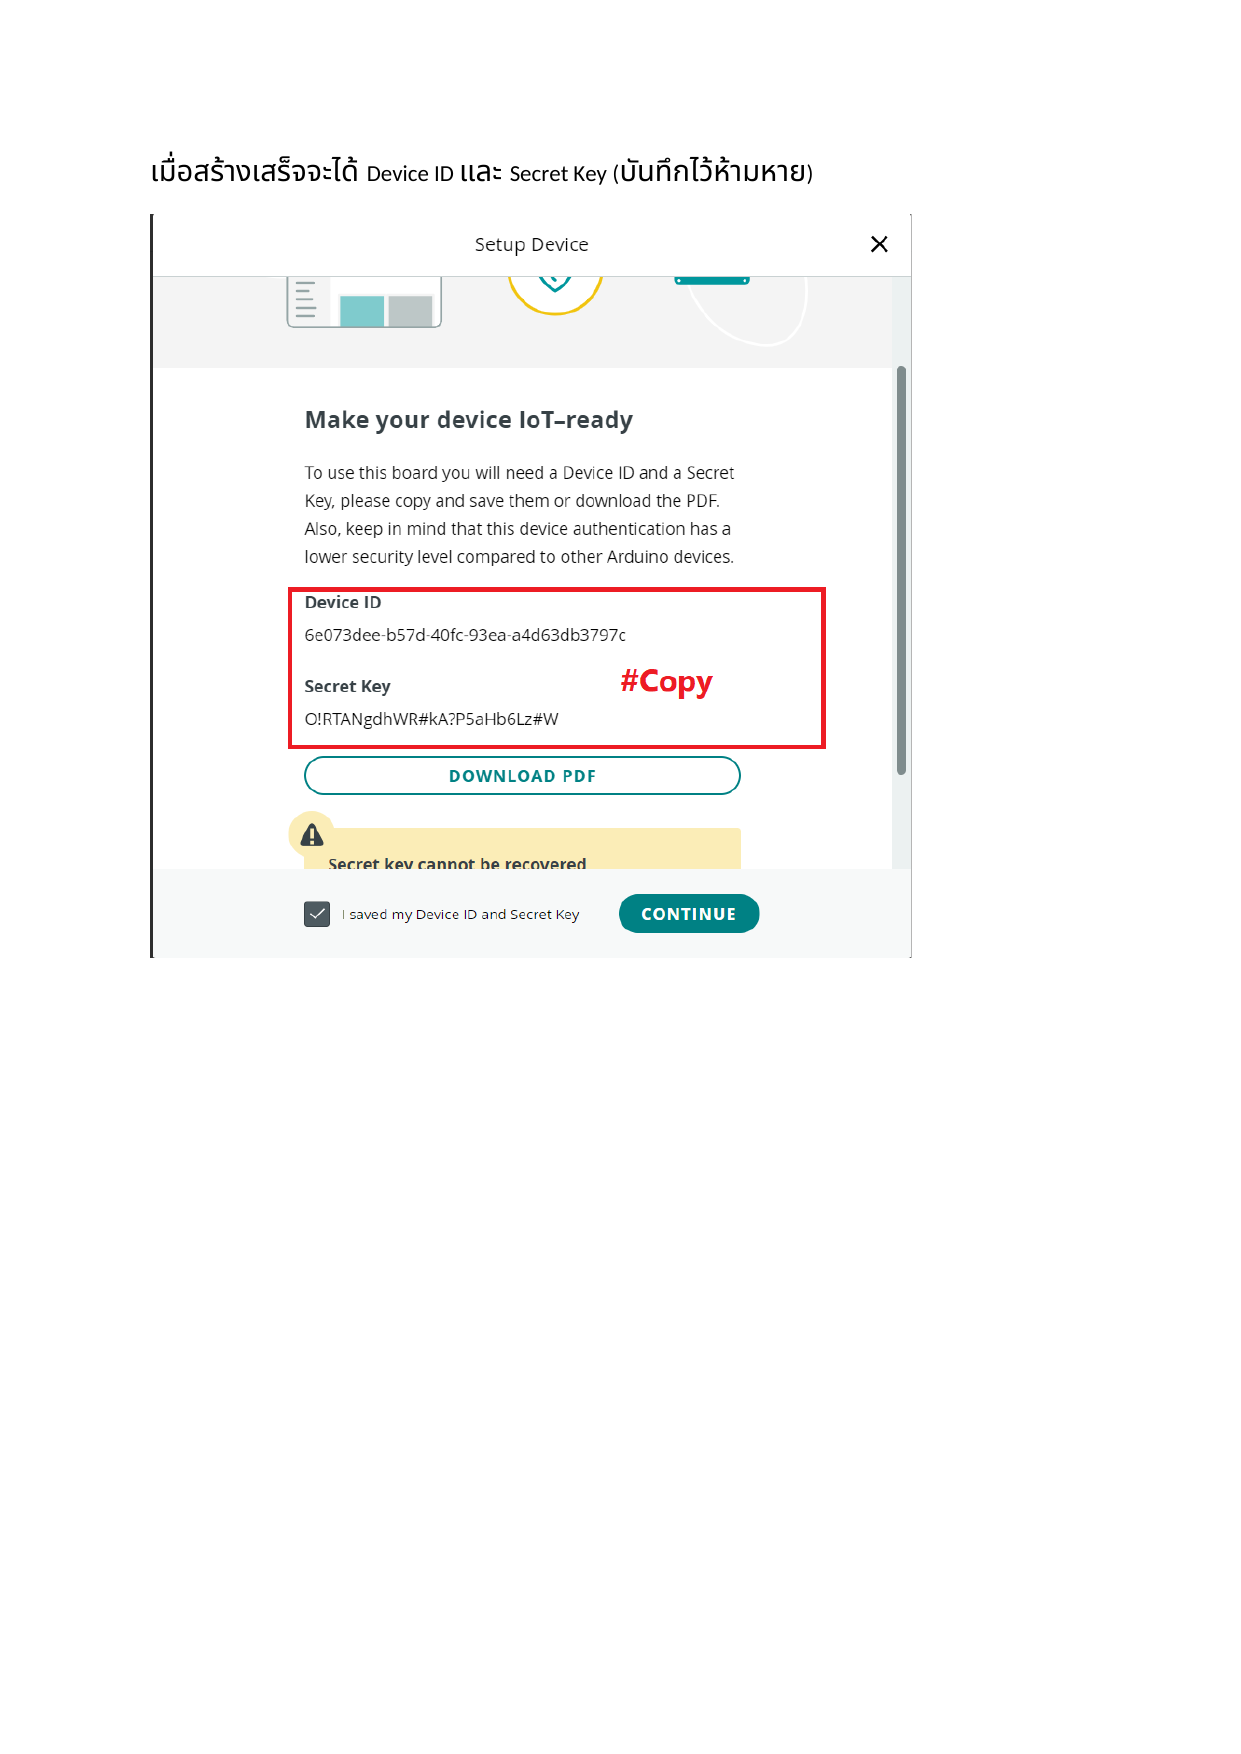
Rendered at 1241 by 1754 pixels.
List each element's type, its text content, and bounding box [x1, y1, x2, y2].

text เมื่อสร้างเสร็จจะได้ Device ID และ Secret Key (บันทึกไว้ห้ามหาย) [150, 150, 1090, 194]
picture [150, 214, 912, 958]
